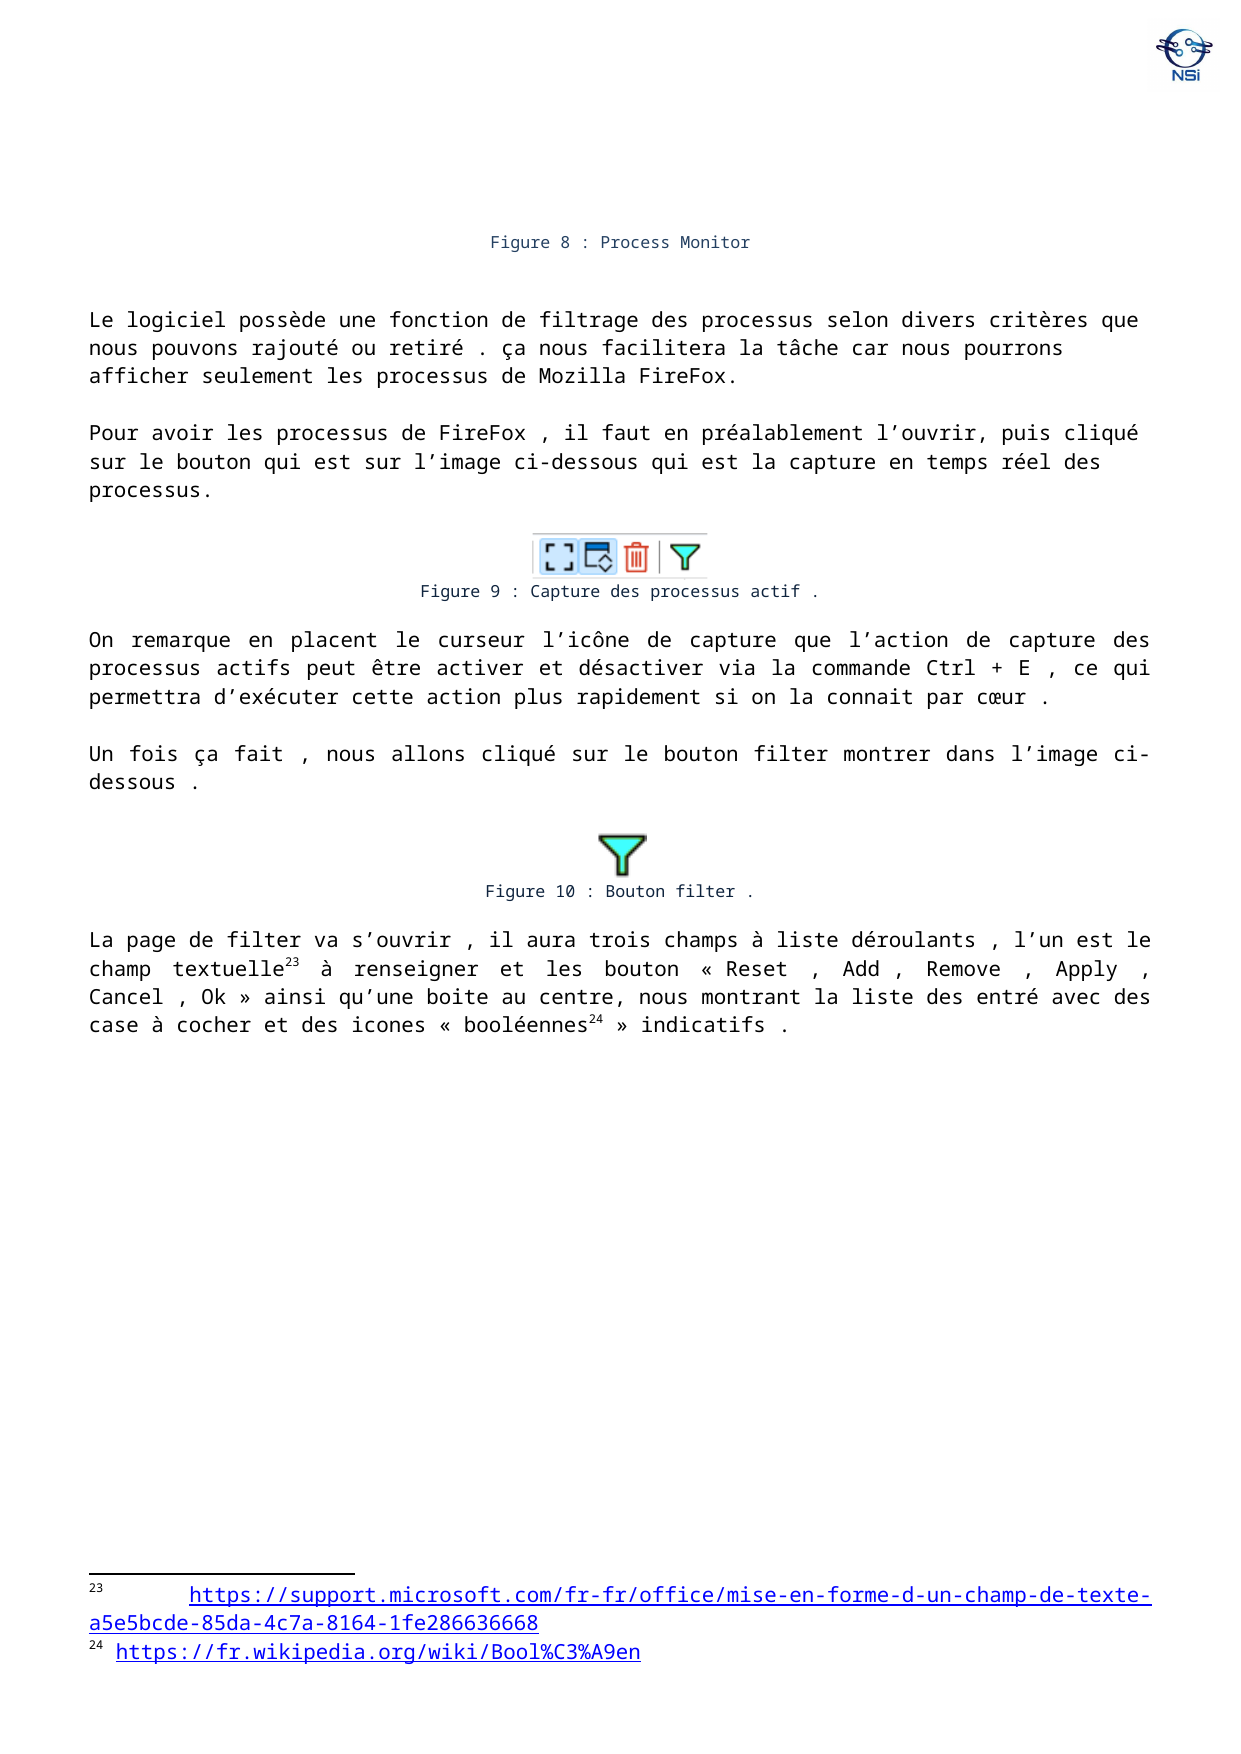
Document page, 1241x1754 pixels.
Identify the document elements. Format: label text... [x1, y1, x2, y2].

picture [532, 532, 708, 580]
text Figure 10 : Bouton filter . [89, 880, 1152, 903]
text Un fois ça fait , nous allons cliqué sur le bouton filter montrer dans l’image ci-dessous . [89, 739, 1152, 796]
text Figure 9 : Capture des processus actif . [89, 580, 1152, 602]
text Pour avoir les processus de FireFox , il faut en préalablement l’ouvrir, puis cliqué sur le bouton qui est sur l’image ci-dessous qui est la capture en temps réel des processus. [89, 418, 1152, 504]
picture [1147, 18, 1220, 92]
text La page de filter va s’ouvrir , il aura trois champs à liste déroulants , l’un est le champ textuelle à renseigner et les bouton « Reset , Add , Remove , Apply , Cancel , Ok » ainsi qu’une boite au centre, nous montrant la liste des entré avec des case à cocher et des icones « booléennes » indicatifs . [89, 925, 1152, 1039]
text Figure 8 : Process Monitor [89, 231, 1152, 253]
text On remarque en placent le curseur l’icône de capture que l’action de capture des processus actifs peut être activer et désactiver via la commande Ctrl + E , ce qui permettra d’exécuter cette action plus rapidement si on la connait par cœur . [89, 625, 1152, 710]
text Le logiciel possède une fonction de filtrage des processus selon divers critères que nous pouvons rajouté ou retiré . ça nous facilitera la tâche car nous pourrons afficher seulement les processus de Mozilla FireFox. [89, 305, 1152, 390]
picture [593, 824, 647, 880]
